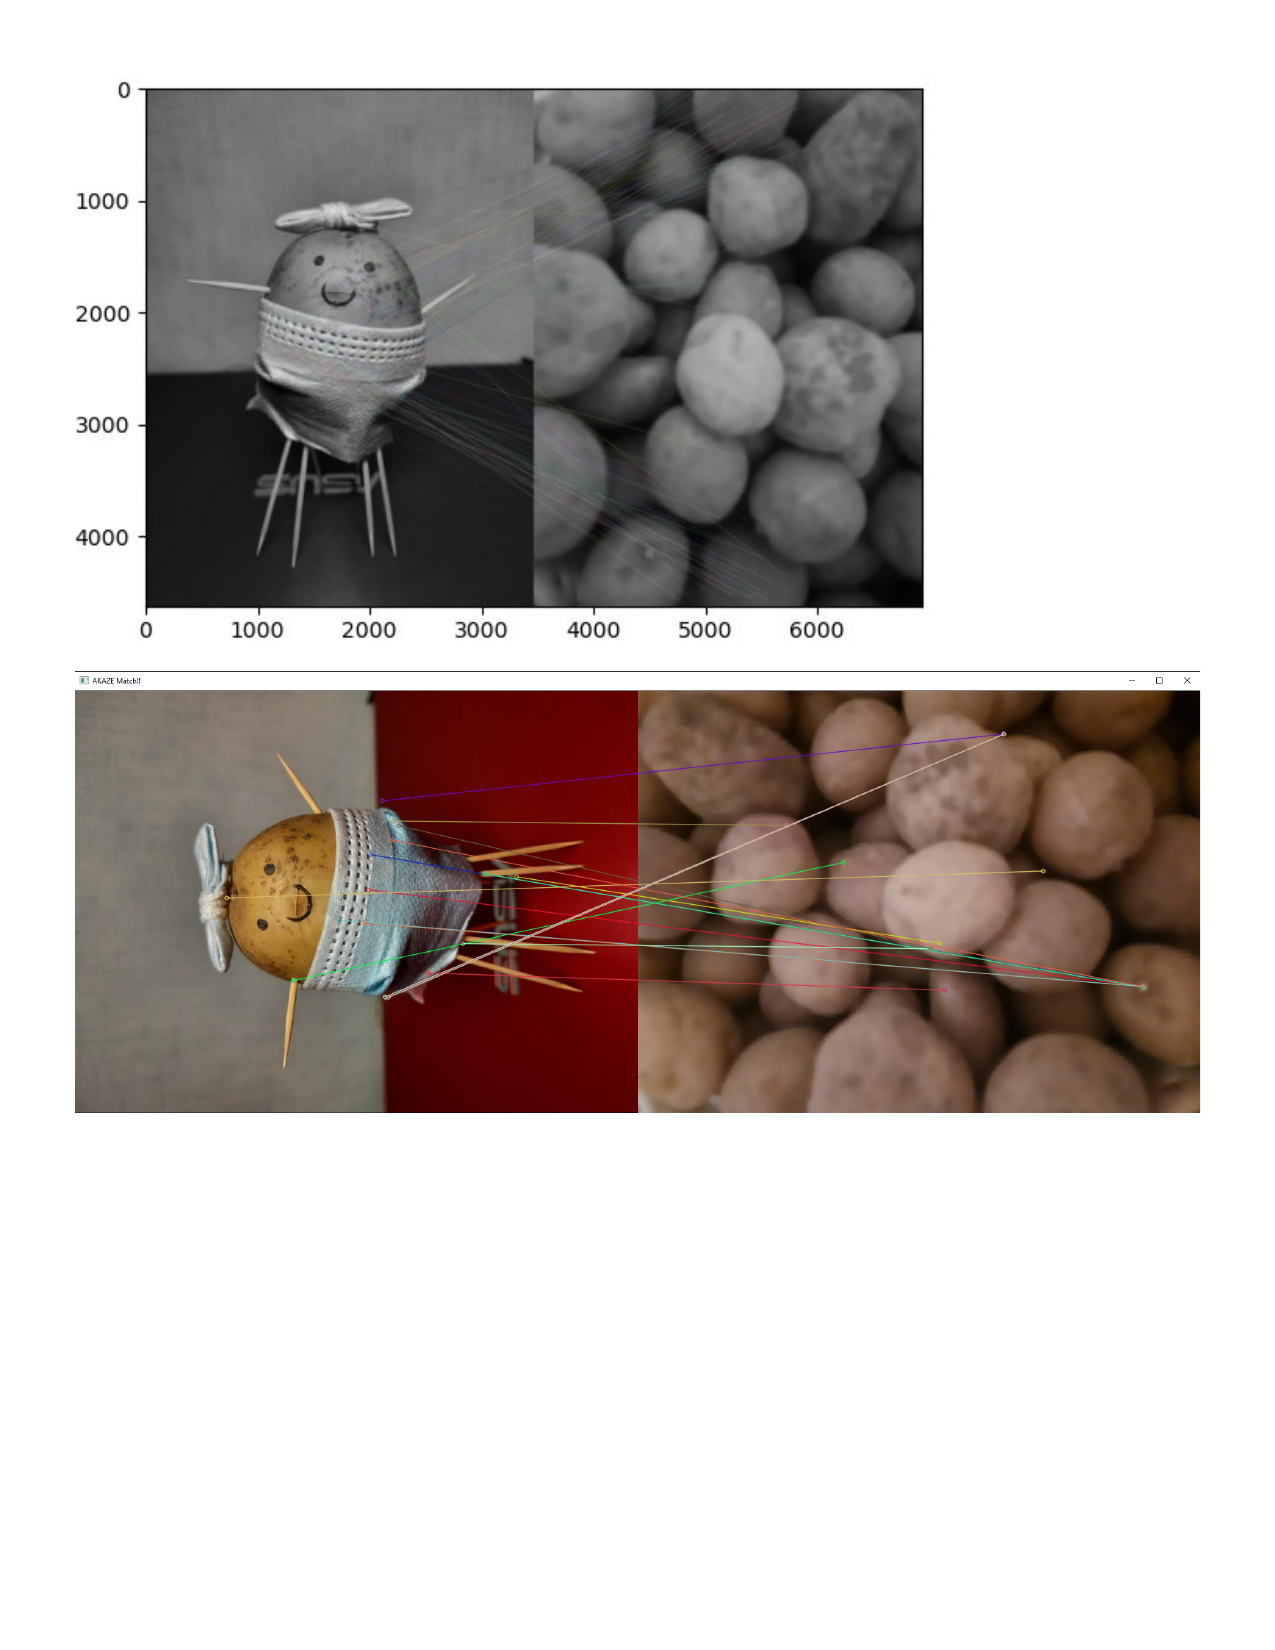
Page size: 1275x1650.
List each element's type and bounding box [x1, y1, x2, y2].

picture [75, 671, 1200, 1113]
picture [75, 75, 937, 653]
